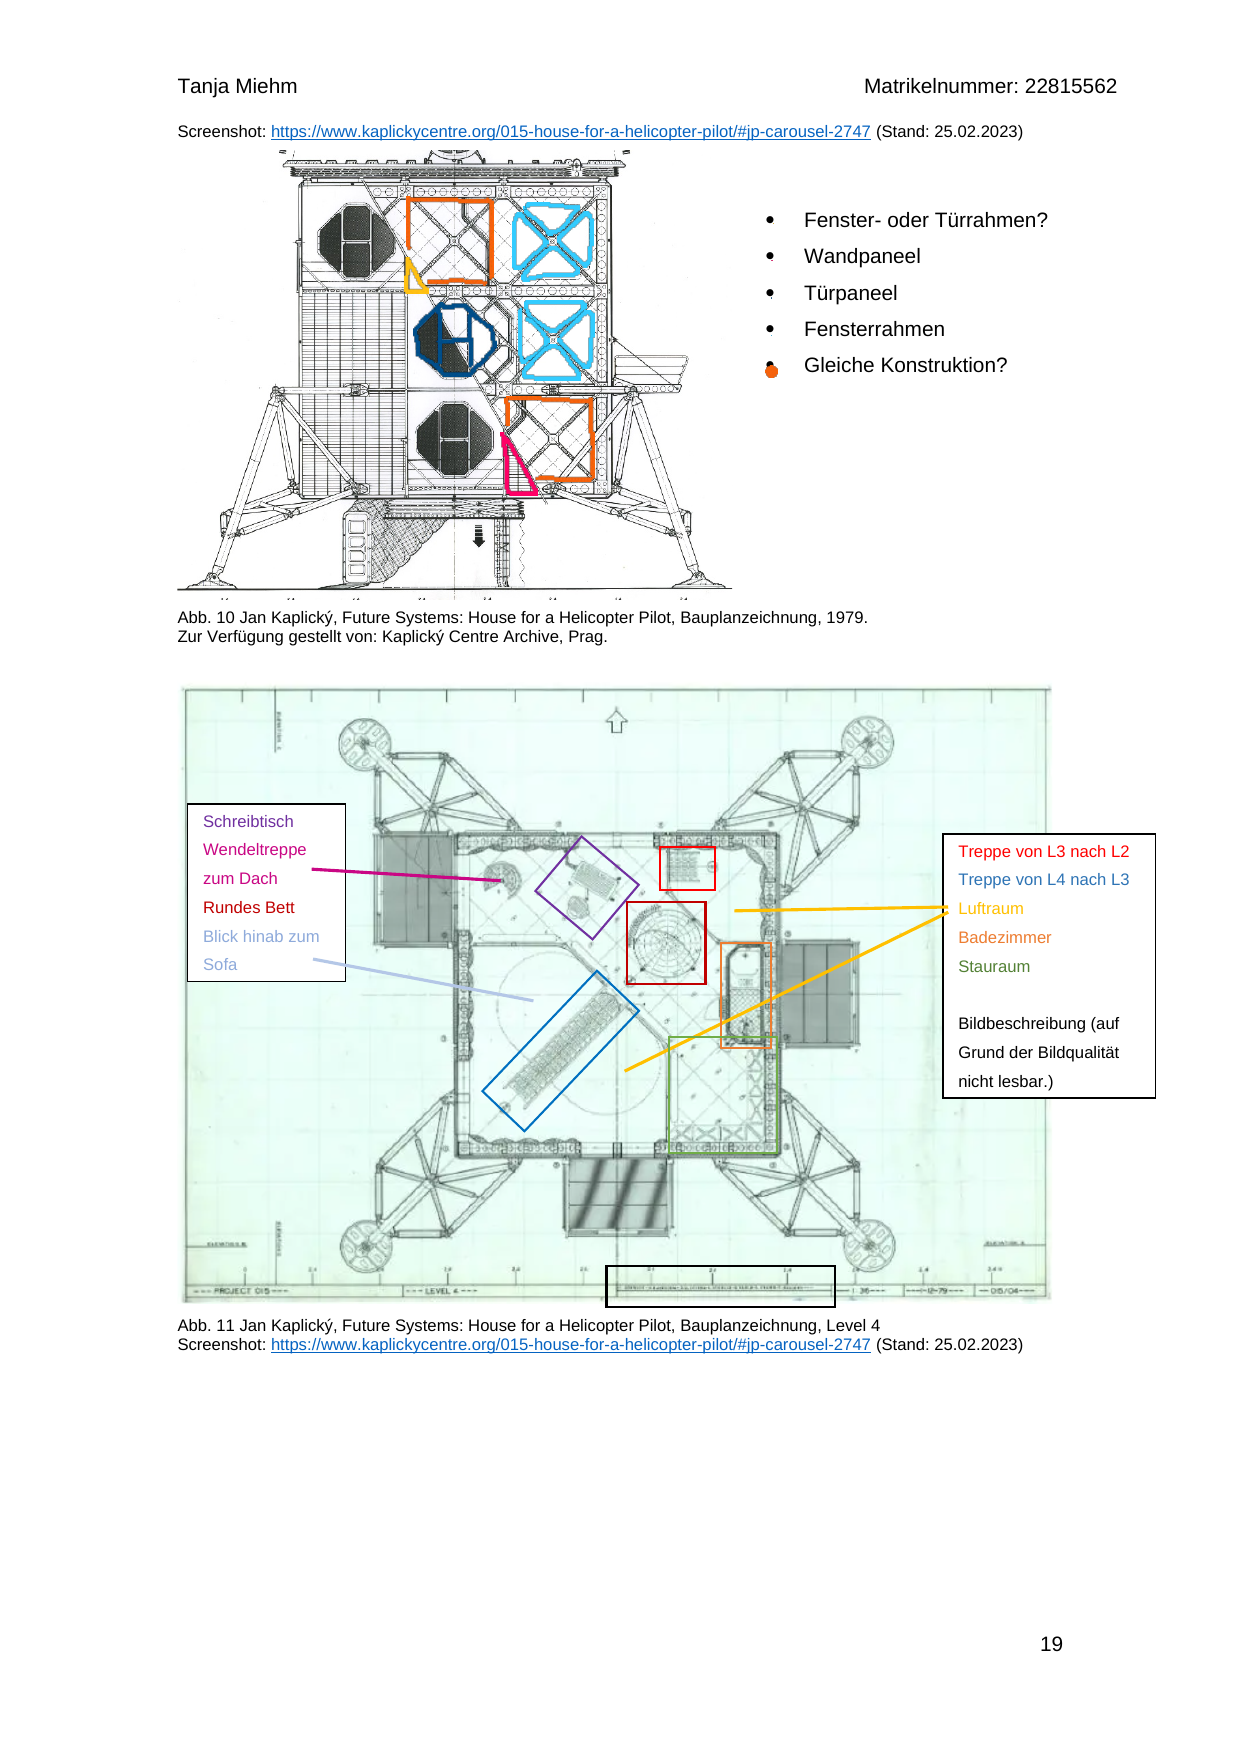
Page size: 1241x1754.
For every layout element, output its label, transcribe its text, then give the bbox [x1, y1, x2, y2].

picture [177, 680, 1053, 1304]
text Abb. 10 Jan Kaplický, Future Systems: House for a Helicopter Pilot, Bauplanzeichnung, 1979. [177, 608, 1063, 627]
picture [670, 1038, 686, 1046]
picture [702, 1027, 720, 1036]
text Screenshot: https://www.kaplickycentre.org/015-house-for-a-helicopter-pilot/#jp-carousel-2747 (Stand: 25.02.2023) [177, 122, 1063, 141]
picture [722, 1038, 770, 1047]
text Zur Verfügung gestellt von: Kaplický Centre Archive, Prag. [177, 627, 1063, 646]
picture [608, 1267, 834, 1304]
picture [177, 150, 733, 600]
text Abb. 11 Jan Kaplický, Future Systems: House for a Helicopter Pilot, Bauplanzeichnung, Level 4 [177, 1316, 1063, 1335]
picture [722, 944, 770, 1021]
picture [765, 365, 778, 378]
picture [722, 1002, 770, 1036]
text Screenshot: https://www.kaplickycentre.org/015-house-for-a-helicopter-pilot/#jp-carousel-2747 (Stand: 25.02.2023) [177, 1335, 1063, 1354]
picture [670, 1038, 776, 1152]
